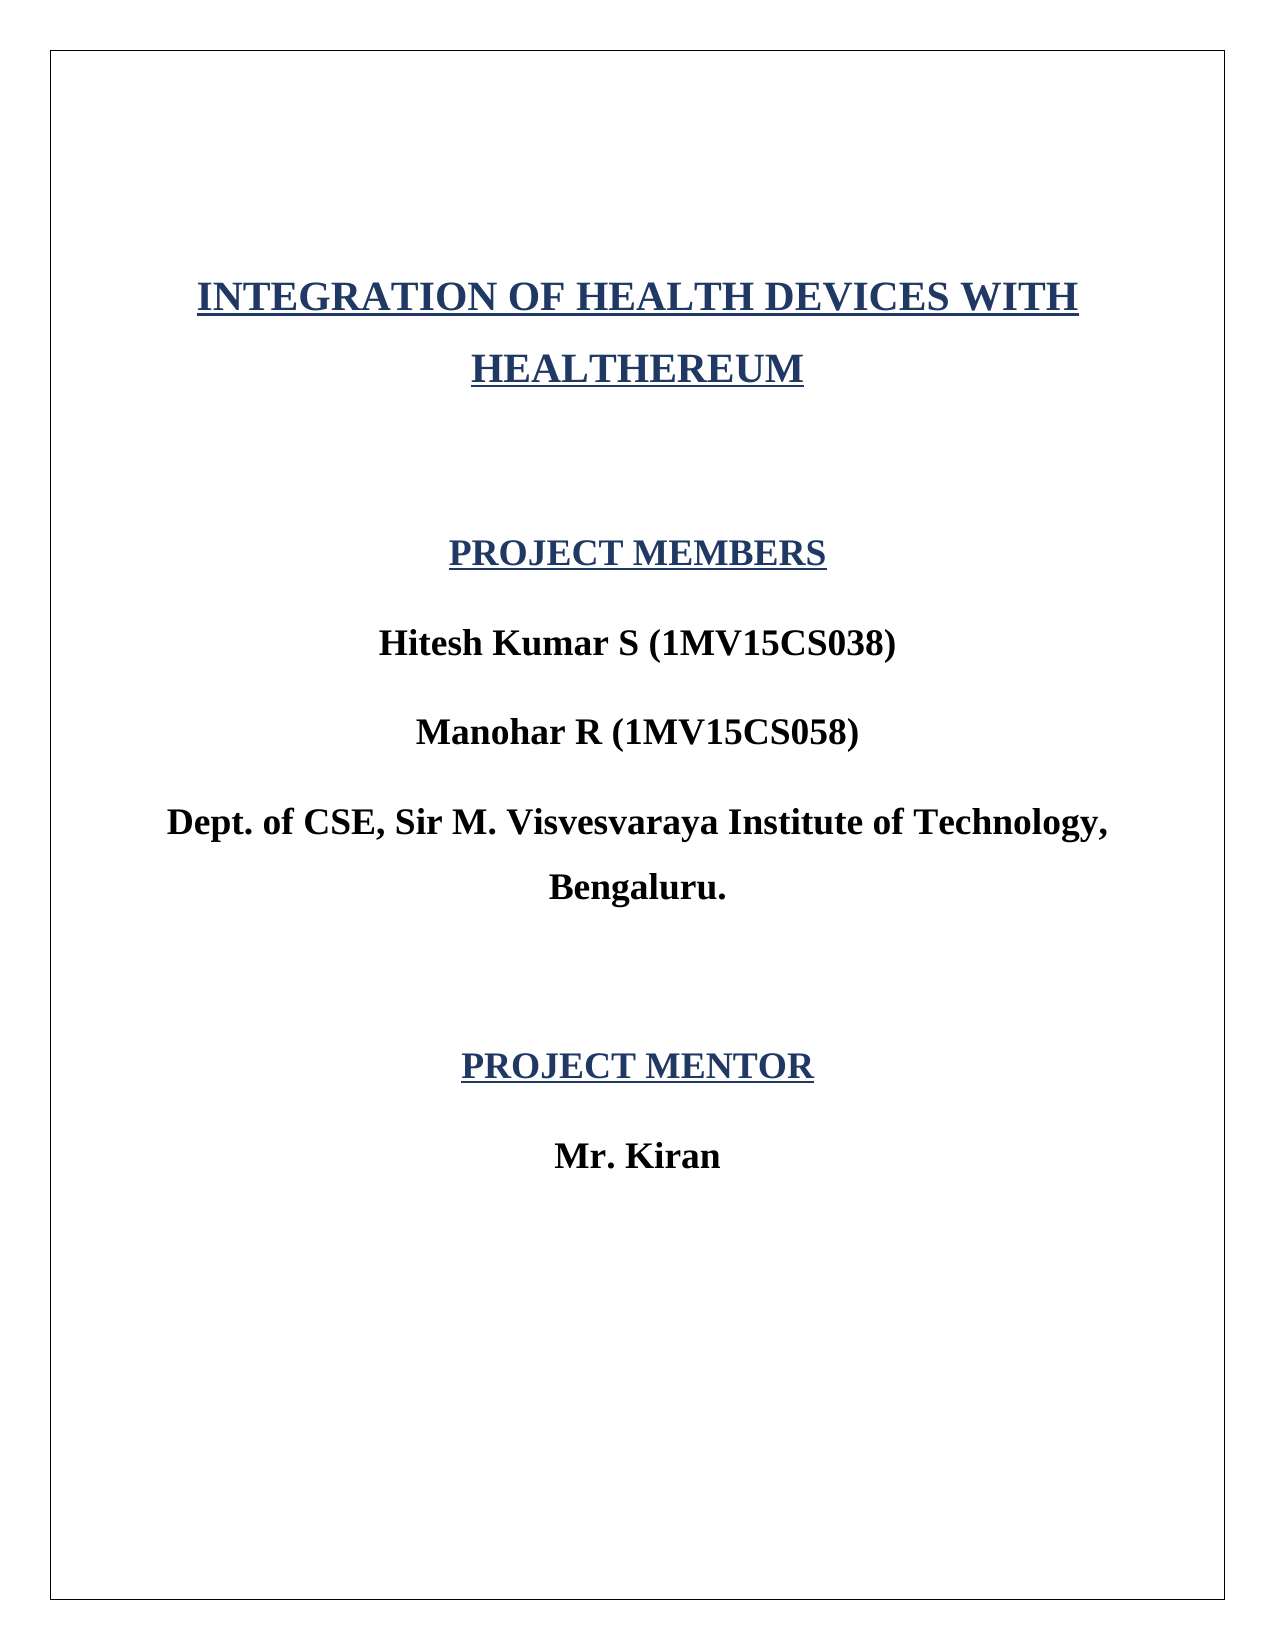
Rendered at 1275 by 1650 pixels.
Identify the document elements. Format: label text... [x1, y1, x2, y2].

text PROJECT MEMBERS [150, 530, 1125, 573]
text PROJECT MENTOR [150, 1043, 1125, 1087]
text Mr. Kiran [150, 1133, 1125, 1176]
text Hitesh Kumar S (1MV15CS038) [150, 620, 1125, 663]
text Dept. of CSE, Sir M. Visvesvaraya Institute of Technology, Bengaluru. [150, 799, 1125, 907]
text INTEGRATION OF HEALTH DEVICES WITH HEALTHEREUM [150, 272, 1125, 392]
text Manohar R (1MV15CS058) [150, 710, 1125, 753]
